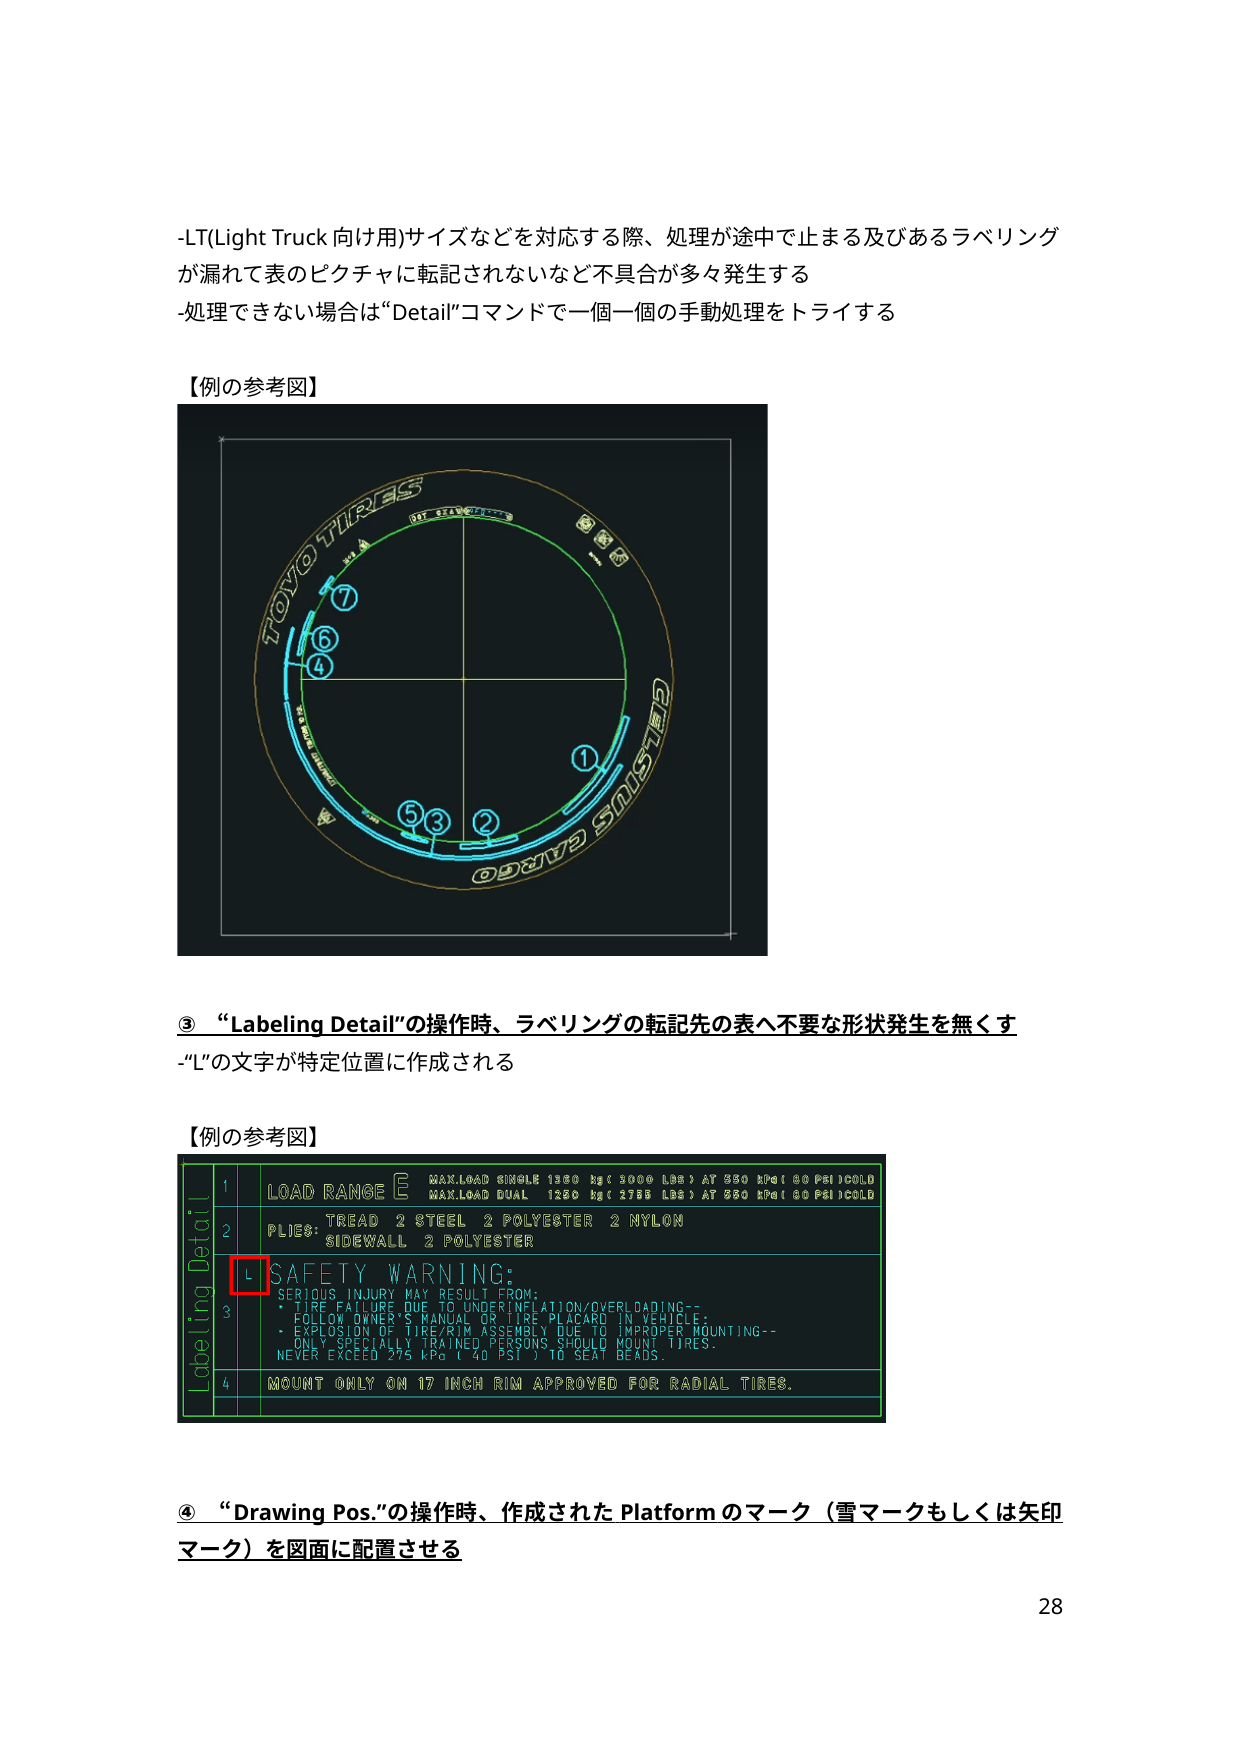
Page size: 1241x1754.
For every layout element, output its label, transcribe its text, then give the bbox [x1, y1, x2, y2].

list ‐LT(Light Truck向け用)サイズなどを対応する際、処理が途中で止まる及びあるラベリングが漏れて表のピクチャに転記されないなど不具合が多々発生する [177, 217, 1063, 292]
list 【例の参考図】 [177, 1117, 1063, 1154]
picture [177, 1154, 886, 1423]
list ‐“L”の文字が特定位置に作成される [177, 1042, 1063, 1079]
list ④ “Drawing Pos.”の操作時、作成されたPlatformのマーク（雪マークもしくは矢印マーク）を図面に配置させる [177, 1523, 1063, 1567]
text 【例の参考図】 [177, 367, 1063, 404]
list ④ “Drawing Pos.”の操作時、作成されたPlatformのマーク（雪マークもしくは矢印マーク）を図面に配置させる [177, 1492, 1063, 1522]
list ‐処理できない場合は“Detail”コマンドで一個一個の手動処理をトライする [177, 292, 1063, 329]
picture [177, 404, 768, 956]
list ③ “Labeling Detail”の操作時、ラベリングの転記先の表へ不要な形状発生を無くす [177, 1004, 1063, 1042]
